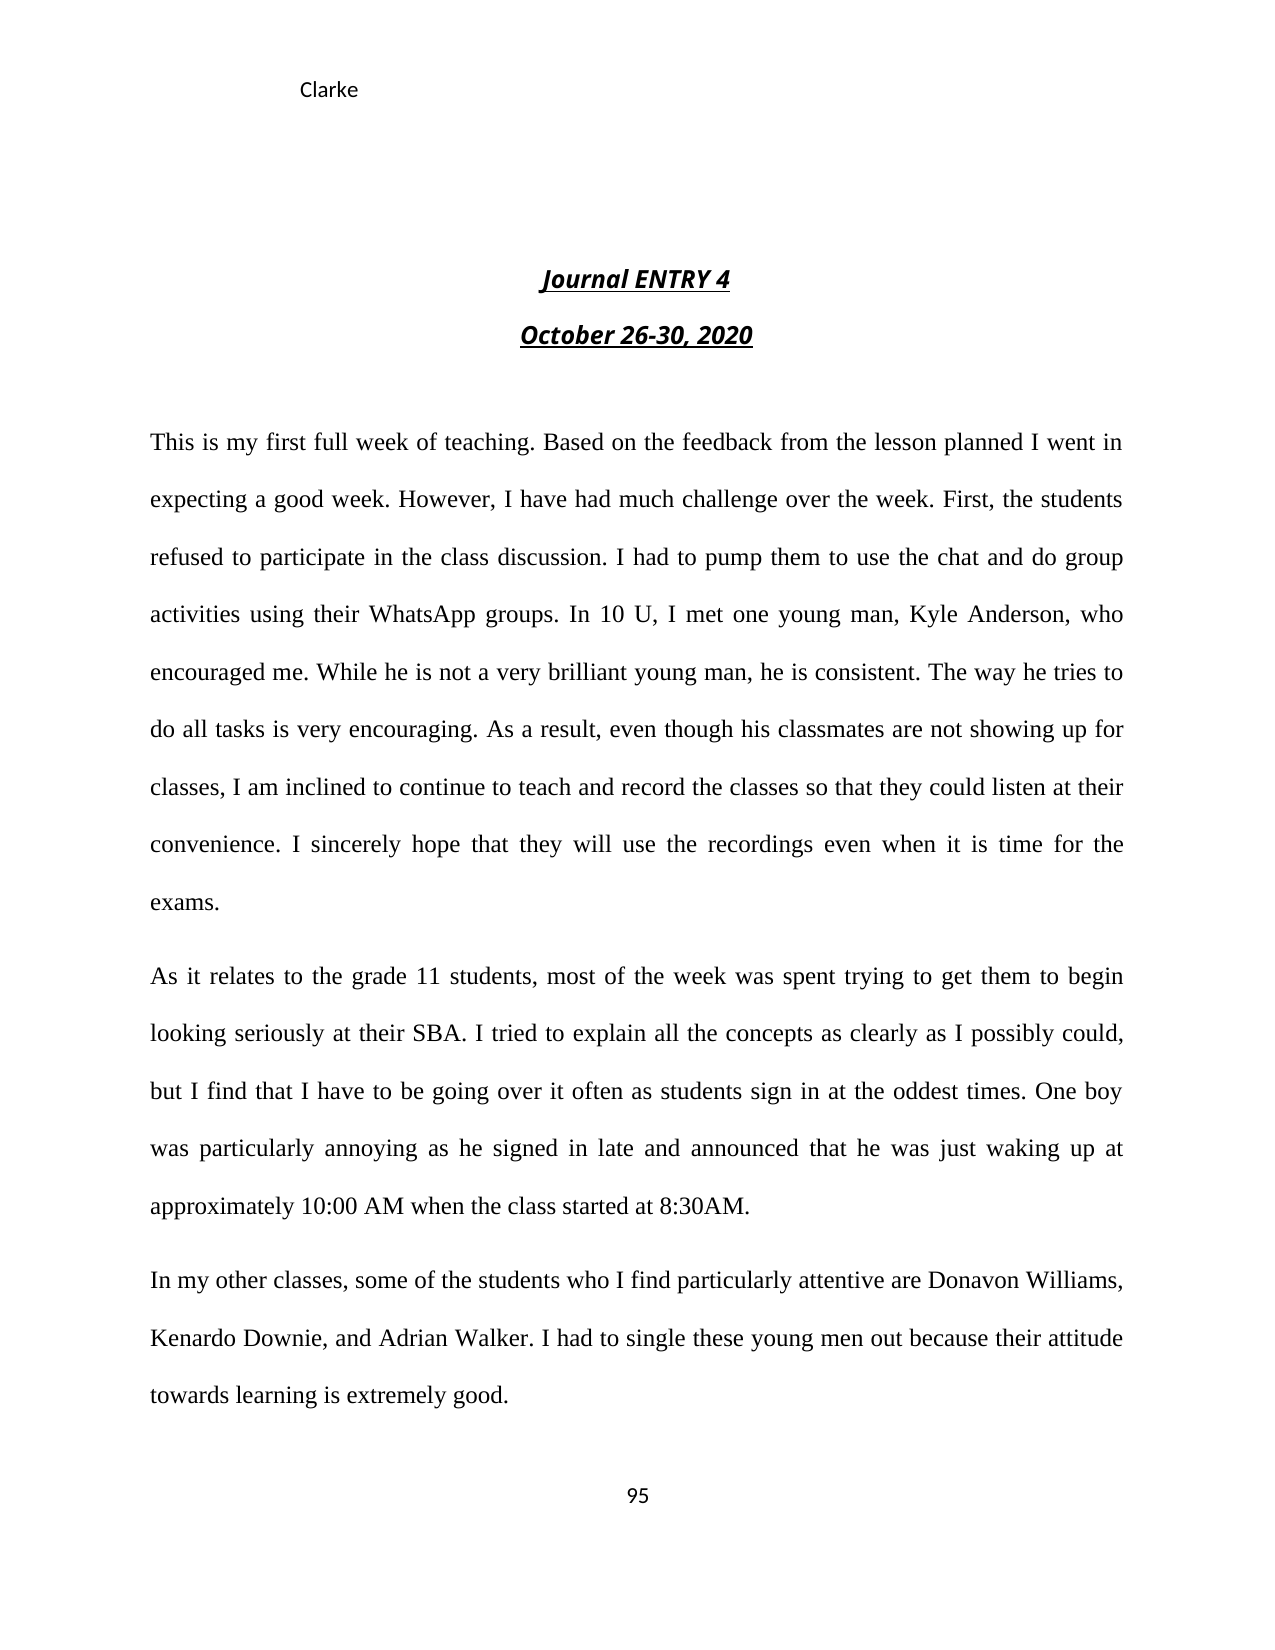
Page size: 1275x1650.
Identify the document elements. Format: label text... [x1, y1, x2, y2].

text October 26-30, 2020 [150, 317, 1125, 352]
text As it relates to the grade 11 students, most of the week was spent trying to get them to begin looking seriously at their SBA. I tried to explain all the concepts as clearly as I possibly could, but I find that I have to be going over it often as students sign in at the oddest times. One boy was particularly annoying as he signed in late and announced that he was just waking up at approximately 10:00 AM when the class started at 8:30AM. [150, 961, 1125, 1220]
text This is my first full week of teaching. Based on the feedback from the lesson planned I went in expecting a good week. However, I have had much challenge over the week. First, the students refused to participate in the class discussion. I had to pump them to use the chat and do group activities using their WhatsApp groups. In 10 U, I met one young man, Kyle Anderson, who encouraged me. While he is not a very brilliant young man, he is consistent. The way he tries to do all tasks is very encouraging. As a result, even though his classmates are not showing up for classes, I am inclined to continue to teach and record the classes so that they could listen at their convenience. I sincerely hope that they will use the recordings even when it is time for the exams. [150, 427, 1125, 916]
text Journal ENTRY 4 [150, 262, 1125, 296]
text In my other classes, some of the students who I find particularly attentive are Donavon Williams, Kenardo Downie, and Adrian Walker. I had to single these young men out because their attitude towards learning is extremely good. [150, 1265, 1125, 1409]
